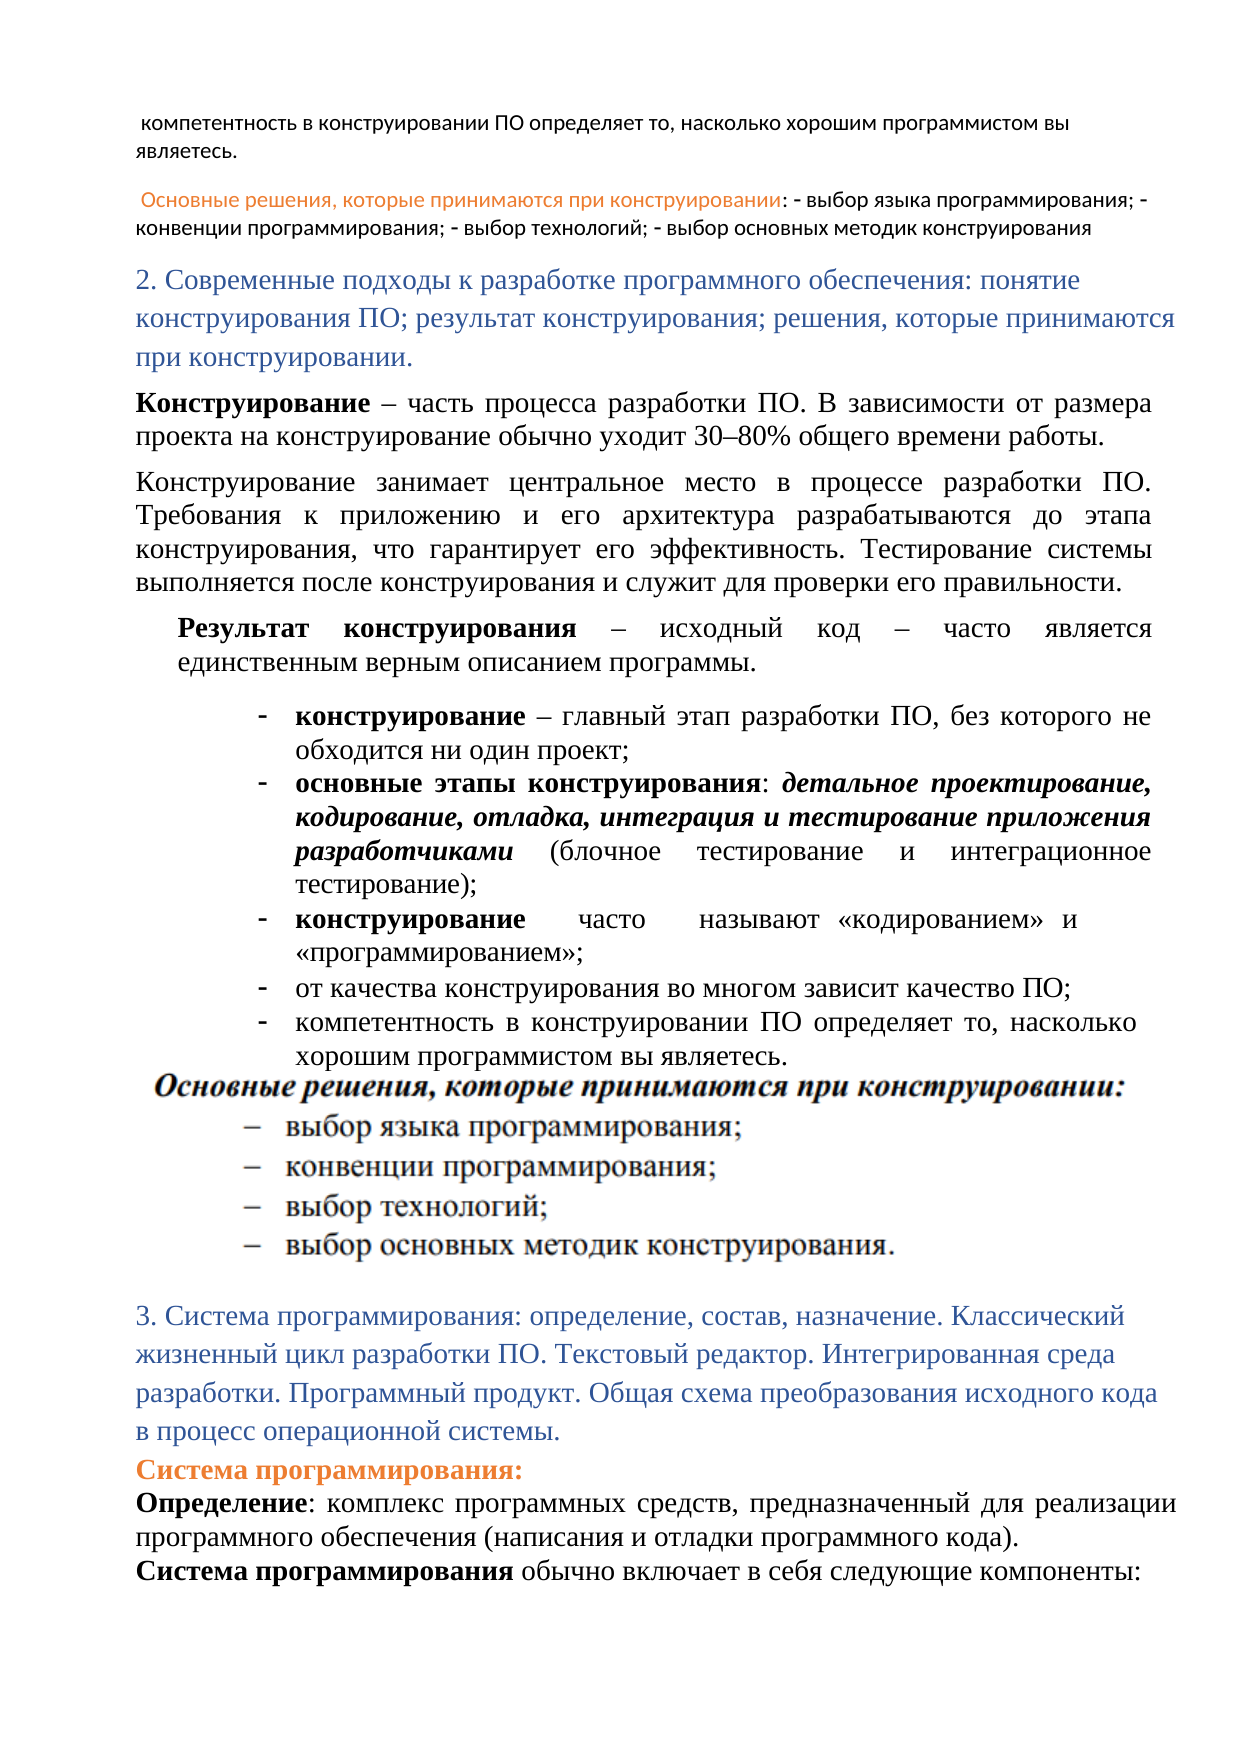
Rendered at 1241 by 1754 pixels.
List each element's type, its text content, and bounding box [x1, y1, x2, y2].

list конструирование – главный этап разработки ПО, без которого не обходится ни один проект; [258, 698, 1152, 765]
list основные этапы конструирования: детальное проектирование, кодирование, отладка, интеграция и тестирование приложения разработчиками (блочное тестирование и интеграционное тестирование); [258, 765, 1152, 900]
text Результат конструирования – исходный код – часто является единственным верным описанием программы. [177, 610, 1152, 677]
text «программированием»; [295, 935, 1178, 969]
subtitle 3. Система программирования: определение, состав, назначение. Классический жизненный цикл разработки ПО. Текстовый редактор. Интегрированная среда разработки. Программный продукт. Общая схема преобразования исходного кода в процесс операционной системы. [135, 1298, 1178, 1447]
text компетентность в конструировании ПО определяет то, насколько хорошим программистом вы являетесь. [135, 108, 1178, 164]
text Система программирования обычно включает в себя следующие компоненты: [135, 1552, 1178, 1587]
list компетентность в конструировании ПО определяет то, насколько хорошим программистом вы являетесь. [258, 1004, 1151, 1071]
text Конструирование занимает центральное место в процессе разработки ПО. Требования к приложению и его архитектура разрабатываются до этапа конструирования, что гарантирует его эффективность. Тестирование системы выполняется после конструирования и служит для проверки его правильности. [135, 464, 1152, 598]
text Основные решения, которые принимаются при конструировании: выбор языка программирования; конвенции программирования; выбор технологий; выбор основных методик конструирования [135, 185, 1178, 241]
list от качества конструирования во многом зависит качество ПО; [258, 969, 1178, 1004]
list Определение: комплекс программных средств, предназначенный для реализации программного обеспечения (написания и отладки программного кода). [135, 1485, 1178, 1552]
subtitle 2. Современные подходы к разработке программного обеспечения: понятие конструирования ПО; результат конструирования; решения, которые принимаются при конструировании. [135, 262, 1178, 373]
picture [135, 1071, 1179, 1277]
list конструирование часто называют «кодированием» и [258, 900, 1178, 935]
text Конструирование – часть процесса разработки ПО. В зависимости от размера проекта на конструирование обычно уходит 30–80% общего времени работы. [135, 385, 1152, 452]
list Система программирования: [135, 1452, 1178, 1485]
